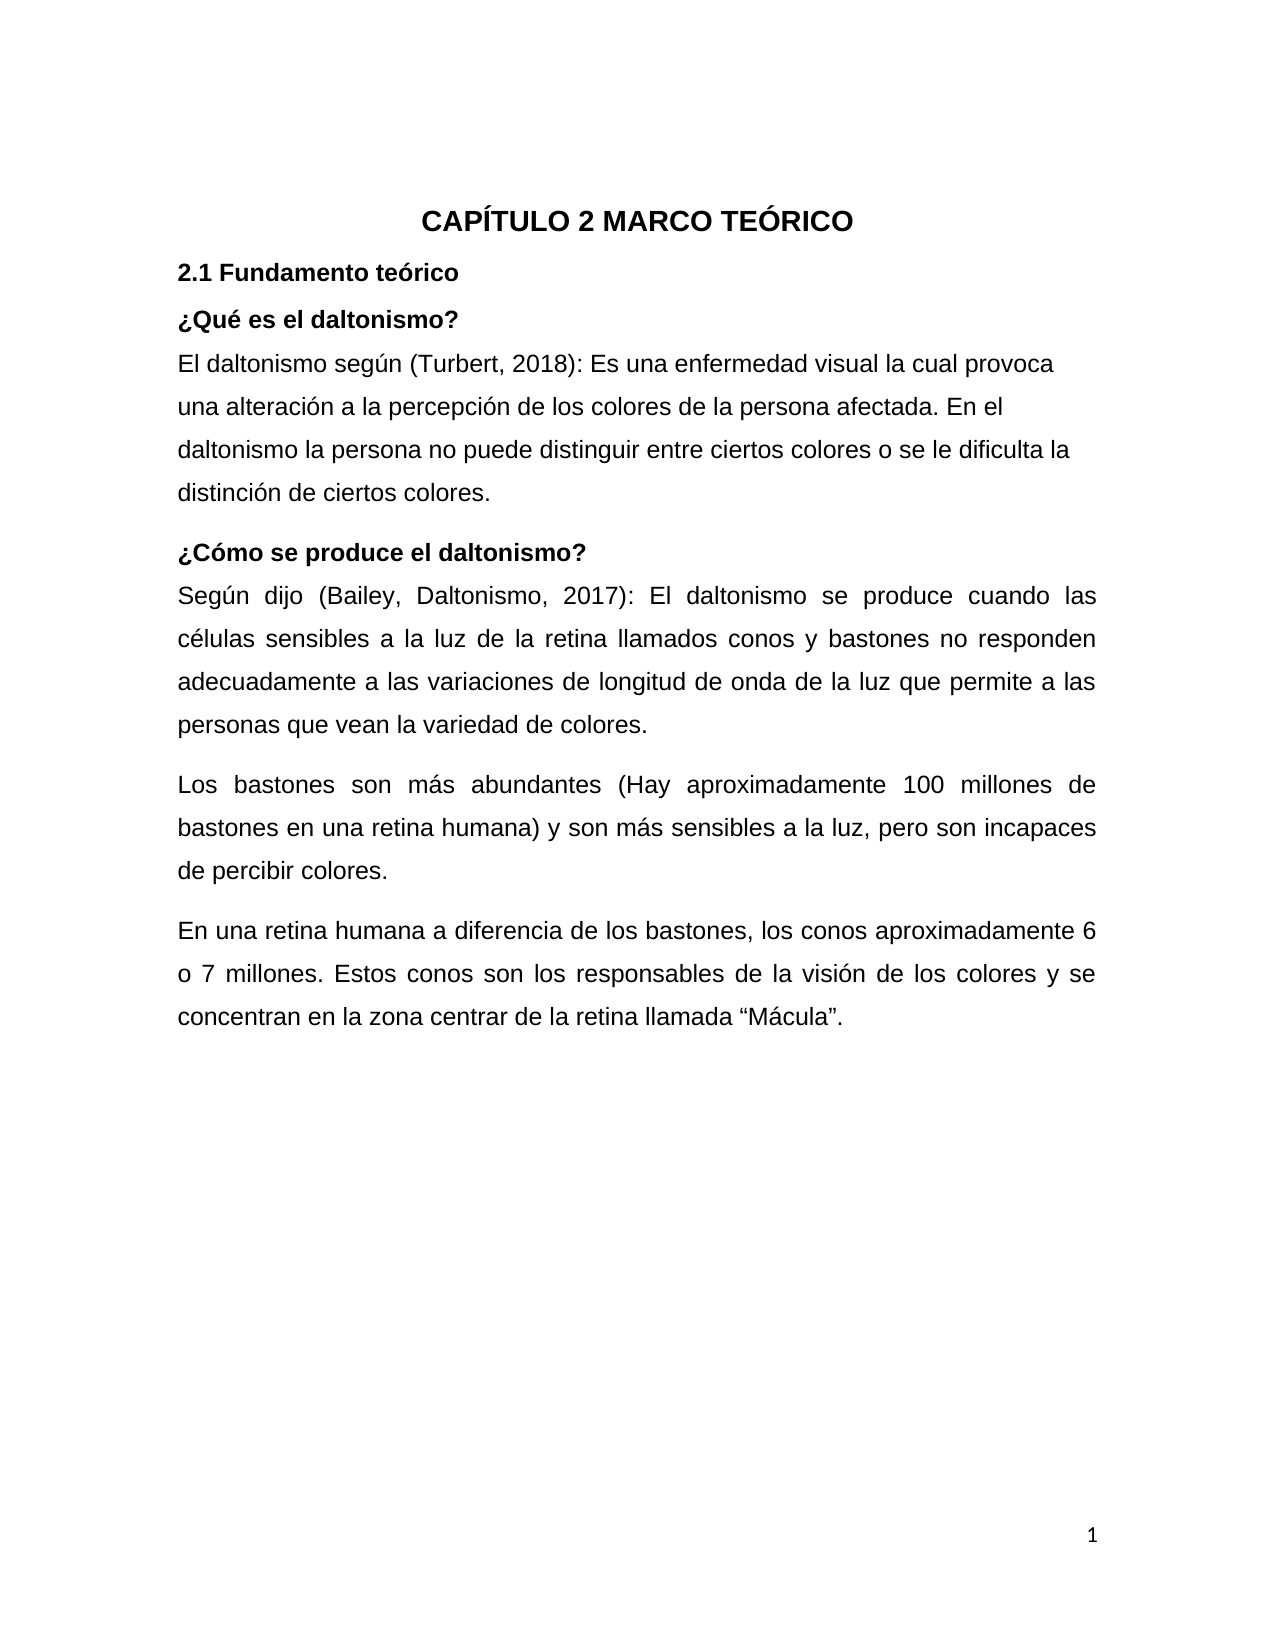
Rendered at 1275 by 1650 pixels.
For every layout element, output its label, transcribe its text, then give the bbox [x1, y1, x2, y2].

text Los bastones son más abundantes (Hay aproximadamente 100 millones de bastones en una retina humana) y son más sensibles a la luz, pero son incapaces de percibir colores. [177, 770, 1098, 885]
text En una retina humana a diferencia de los bastones, los conos aproximadamente 6 o 7 millones. Estos conos son los responsables de la visión de los colores y se concentran en la zona centrar de la retina llamada “Mácula”. [177, 916, 1098, 1031]
text El daltonismo según : Es una enfermedad visual la cual provoca una alteración a la percepción de los colores de la persona afectada. En el daltonismo la persona no puede distinguir entre ciertos colores o se le dificulta la distinción de ciertos colores. [177, 349, 1098, 507]
subtitle ¿Cómo se produce el daltonismo? [177, 538, 1098, 567]
text Según dijo : El daltonismo se produce cuando las células sensibles a la luz de la retina llamados conos y bastones no responden adecuadamente a las variaciones de longitud de onda de la luz que permite a las personas que vean la variedad de colores. [177, 581, 1098, 739]
subtitle 2.1 Fundamento teórico [177, 258, 1098, 287]
subtitle CAPÍTULO 2 MARCO TEÓRICO [177, 204, 1098, 237]
subtitle ¿Qué es el daltonismo? [177, 306, 1098, 334]
